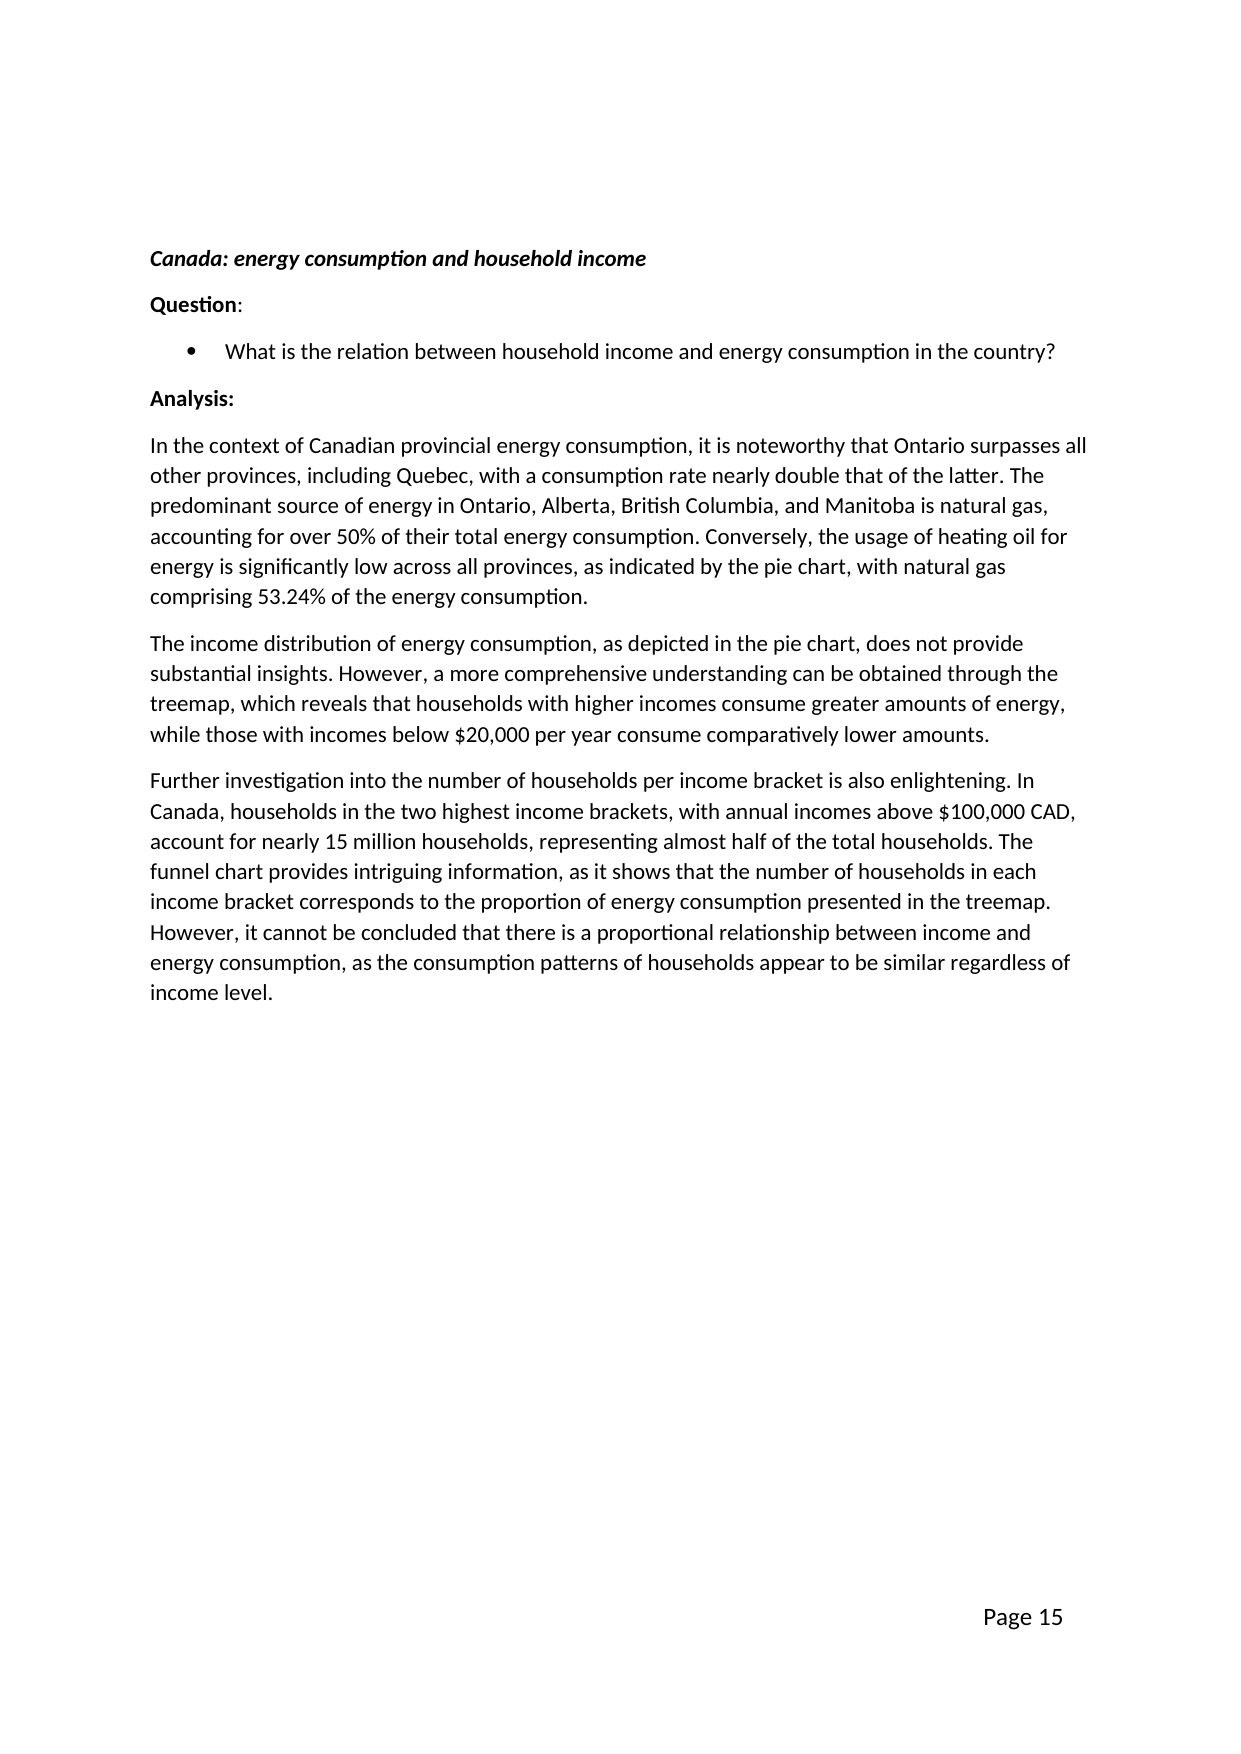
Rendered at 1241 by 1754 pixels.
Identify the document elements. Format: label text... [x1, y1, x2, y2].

text Further investigation into the number of households per income bracket is also enlightening. In Canada, households in the two highest income brackets, with annual incomes above $100,000 CAD, account for nearly 15 million households, representing almost half of the total households. The funnel chart provides intriguing information, as it shows that the number of households in each income bracket corresponds to the proportion of energy consumption presented in the treemap. However, it cannot be concluded that there is a proportional relationship between income and energy consumption, as the consumption patterns of households appear to be similar regardless of income level. [150, 767, 1090, 1006]
text In the context of Canadian provincial energy consumption, it is noteworthy that Ontario surpasses all other provinces, including Quebec, with a consumption rate nearly double that of the latter. The predominant source of energy in Ontario, Alberta, British Columbia, and Manitoba is natural gas, accounting for over 50% of their total energy consumption. Conversely, the usage of heating oil for energy is significantly low across all provinces, as indicated by the pie chart, with natural gas comprising 53.24% of the energy consumption. [150, 431, 1090, 610]
text The income distribution of energy consumption, as depicted in the pie chart, does not provide substantial insights. However, a more comprehensive understanding can be obtained through the treemap, which reveals that households with higher incomes consume greater amounts of energy, while those with incomes below $20,000 per year consume comparatively lower amounts. [150, 629, 1090, 748]
text Analysis: [150, 384, 1090, 412]
text Question: [150, 291, 1090, 319]
text Canada: energy consumption and household income [150, 244, 1090, 272]
list What is the relation between household income and energy consumption in the country? [187, 337, 1090, 366]
